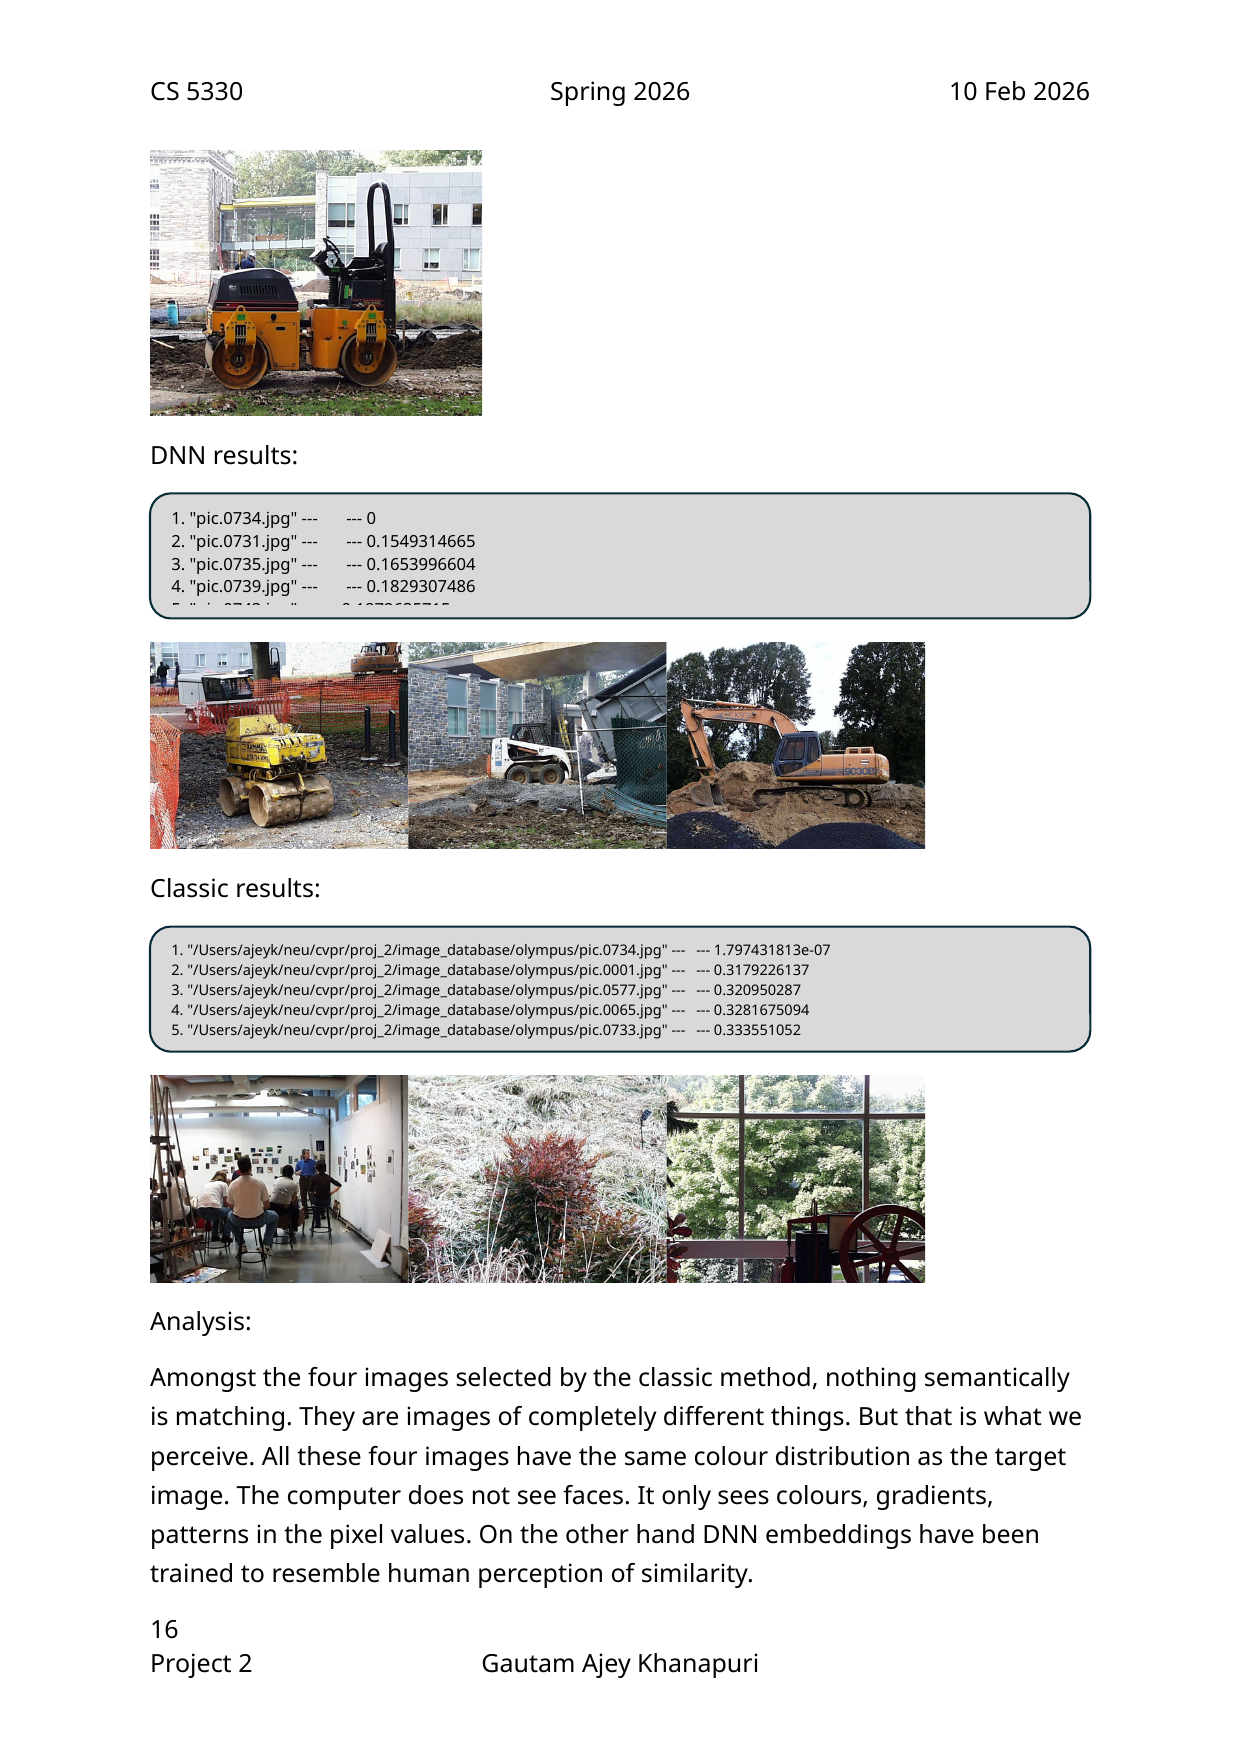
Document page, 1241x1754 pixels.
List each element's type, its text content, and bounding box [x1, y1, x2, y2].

text Amongst the four images selected by the classic method, nothing semantically is matching. They are images of completely different things. But that is what we perceive. All these four images have the same colour distribution as the target image. The computer does not see faces. It only sees colours, gradients, patterns in the pixel values. On the other hand DNN embeddings have been trained to resemble human perception of similarity. [150, 1360, 1090, 1590]
text Classic results: [150, 871, 1090, 905]
picture [150, 1075, 926, 1283]
picture [150, 642, 926, 849]
text DNN results: [150, 437, 1090, 472]
text Analysis: [150, 1304, 1090, 1338]
picture [150, 150, 483, 416]
